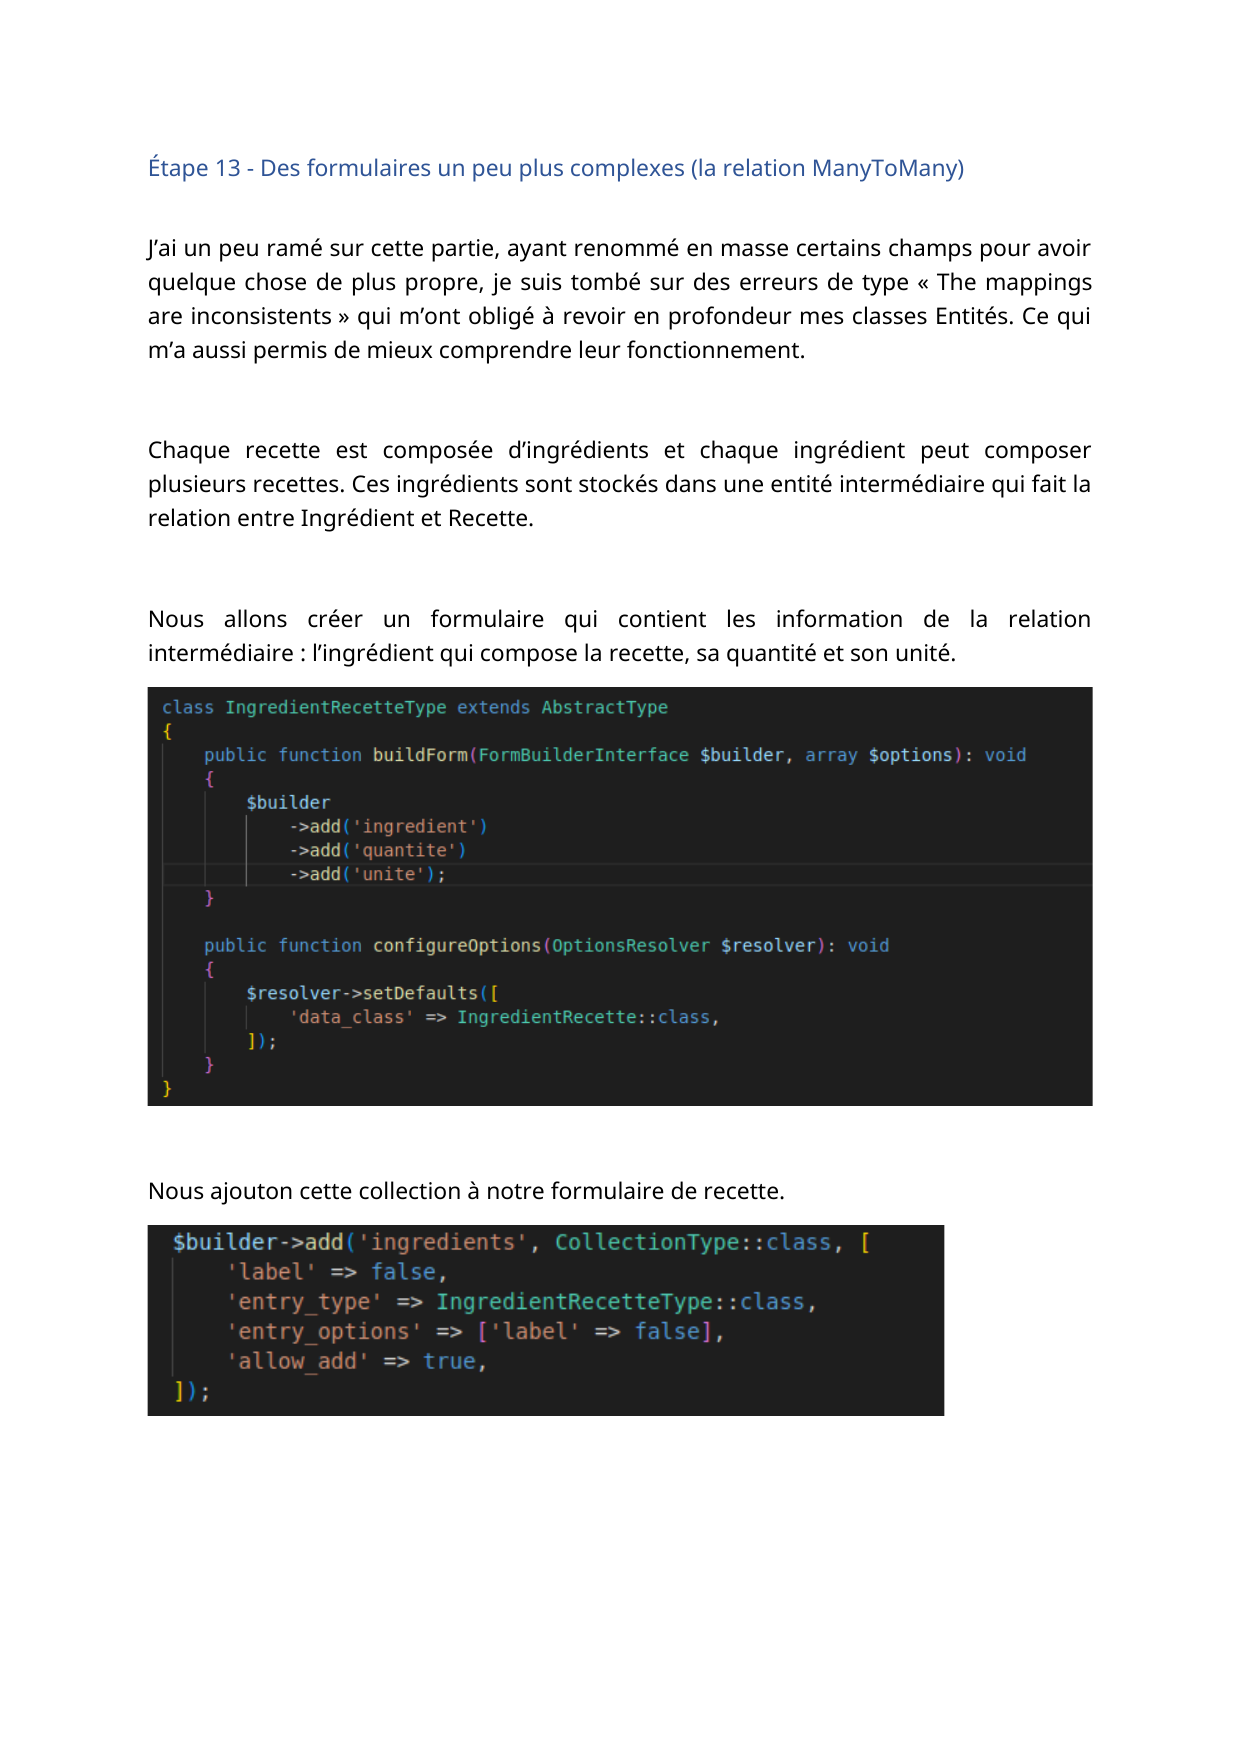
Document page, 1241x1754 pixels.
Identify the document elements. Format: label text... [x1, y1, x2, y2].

text Nous allons créer un formulaire qui contient les information de la relation intermédiaire : l’ingrédient qui compose la recette, sa quantité et son unité. [148, 603, 1093, 668]
text Chaque recette est composée d’ingrédients et chaque ingrédient peut composer plusieurs recettes. Ces ingrédients sont stockés dans une entité intermédiaire qui fait la relation entre Ingrédient et Recette. [148, 434, 1093, 533]
text Nous ajouton cette collection à notre formulaire de recette. [148, 1175, 1093, 1206]
picture [147, 687, 1093, 1106]
subtitle Étape 13 - Des formulaires un peu plus complexes (la relation ManyToMany) [148, 152, 1093, 183]
text J’ai un peu ramé sur cette partie, ayant renommé en masse certains champs pour avoir quelque chose de plus propre, je suis tombé sur des erreurs de type « The mappings are inconsistents » qui m’ont obligé à revoir en profondeur mes classes Entités. Ce qui m’a aussi permis de mieux comprendre leur fonctionnement. [148, 232, 1093, 365]
picture [147, 1225, 945, 1416]
